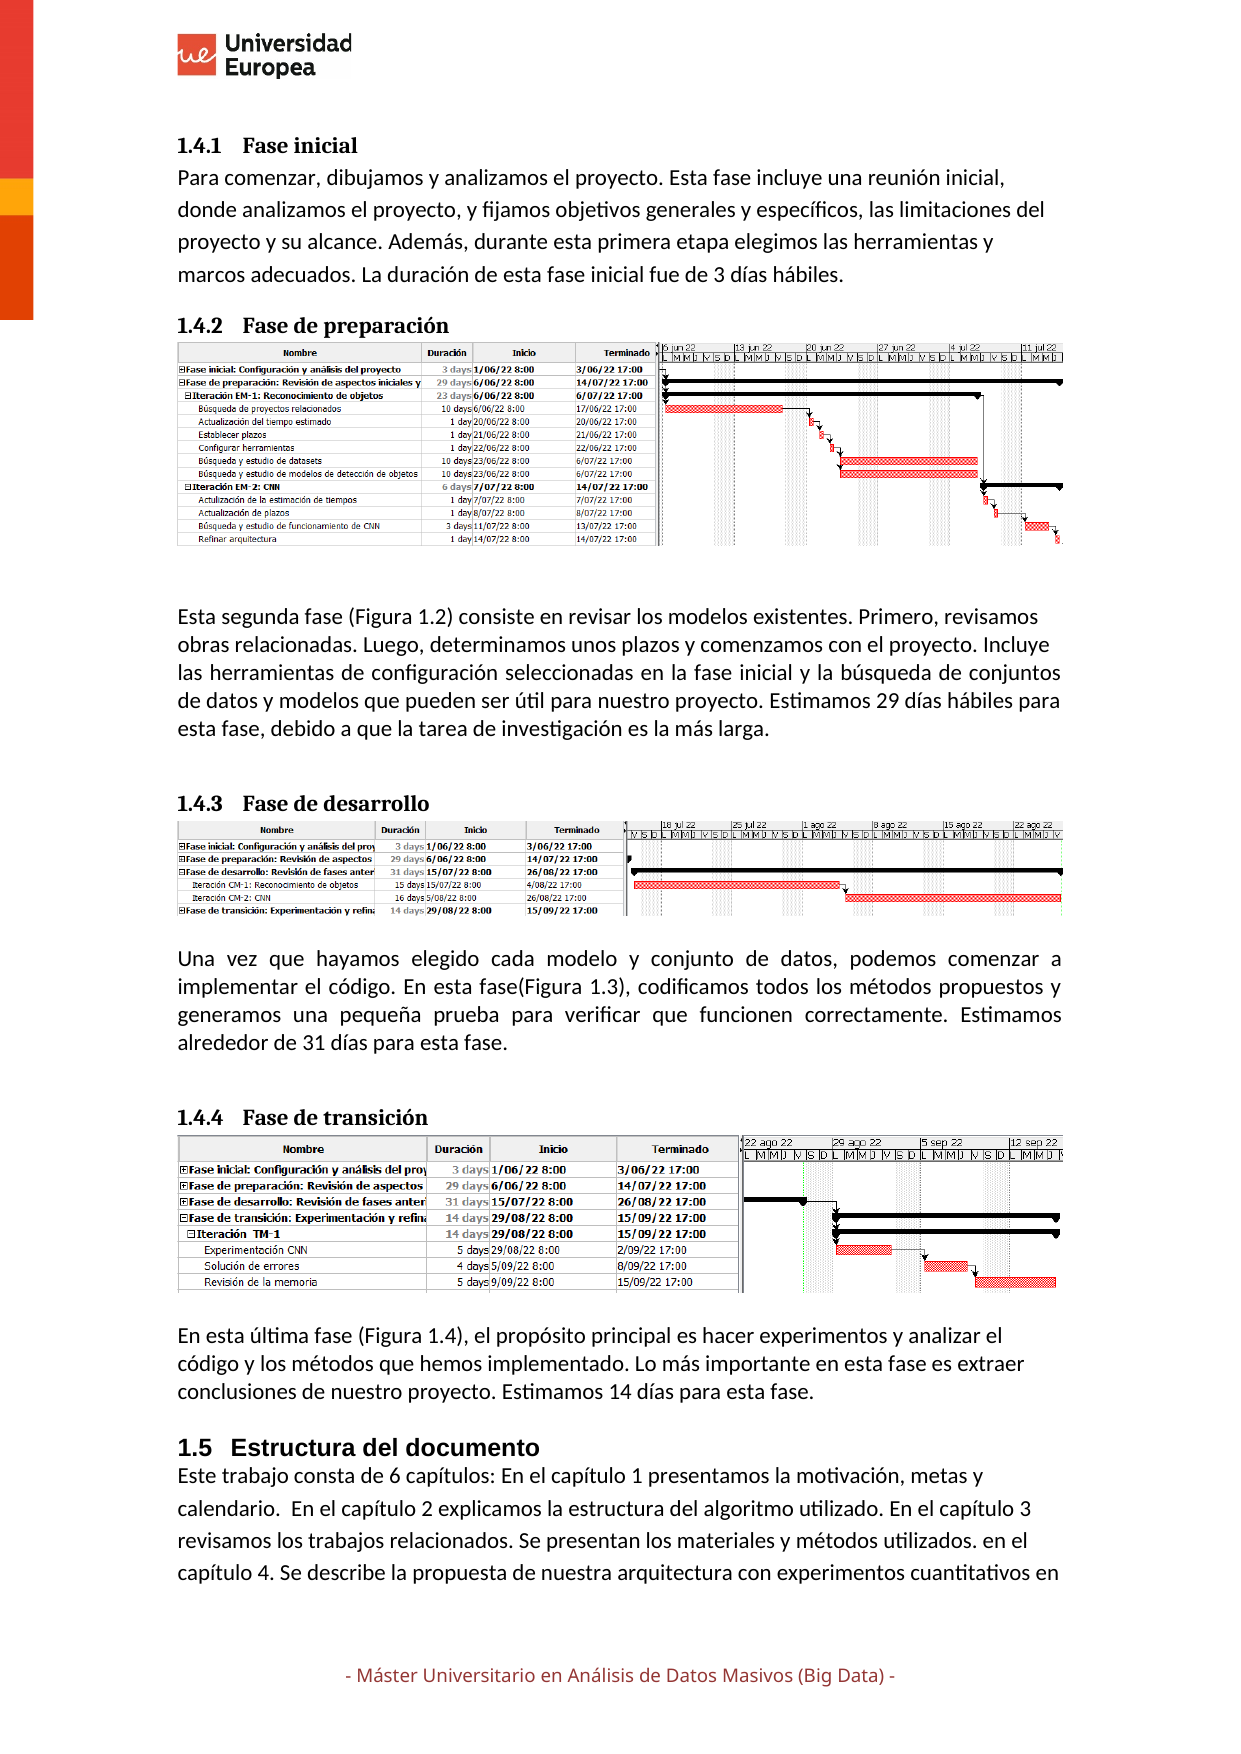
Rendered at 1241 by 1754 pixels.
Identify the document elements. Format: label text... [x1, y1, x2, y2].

text código y los métodos que hemos implementado. Lo más importante en esta fase es extraer [177, 1349, 1063, 1377]
picture [177, 342, 1063, 546]
text Esta segunda fase (Figura 1.2) consiste en revisar los modelos existentes. Primero, revisamos [177, 602, 1063, 630]
subtitle Fase de preparación [177, 313, 1063, 339]
picture [0, 0, 34, 320]
text Una vez que hayamos elegido cada modelo y conjunto de datos, podemos comenzar a implementar el código. En esta fase(Figura 1.3), codificamos todos los métodos propuestos y generamos una pequeña prueba para verificar que funcionen correctamente. Estimamos alrededor de 31 días para esta fase. [177, 944, 1063, 1056]
subtitle Fase de transición [177, 1105, 1063, 1131]
text conclusiones de nuestro proyecto. Estimamos 14 días para esta fase. [177, 1377, 1063, 1405]
text las herramientas de configuración seleccionadas en la fase inicial y la búsqueda de conjuntos de datos y modelos que pueden ser útil para nuestro proyecto. Estimamos 29 días hábiles para esta fase, debido a que la tarea de investigación es la más larga. [177, 658, 1063, 742]
text Para comenzar, dibujamos y analizamos el proyecto. Esta fase incluye una reunión inicial, donde analizamos el proyecto, y fijamos objetivos generales y específicos, las limitaciones del proyecto y su alcance. Además, durante esta primera etapa elegimos las herramientas y marcos adecuados. La duración de esta fase inicial fue de 3 días hábiles. [177, 163, 1063, 288]
subtitle Fase inicial [177, 133, 1063, 159]
text obras relacionadas. Luego, determinamos unos plazos y comenzamos con el proyecto. Incluye [177, 630, 1063, 658]
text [177, 1462, 1063, 1586]
picture [177, 821, 1063, 916]
text En esta última fase (Figura 1.4), el propósito principal es hacer experimentos y analizar el [177, 1321, 1063, 1349]
picture [177, 1135, 1063, 1293]
subtitle Fase de desarrollo [177, 791, 1063, 817]
picture [177, 33, 352, 79]
subtitle Estructura del documento [177, 1433, 1063, 1462]
